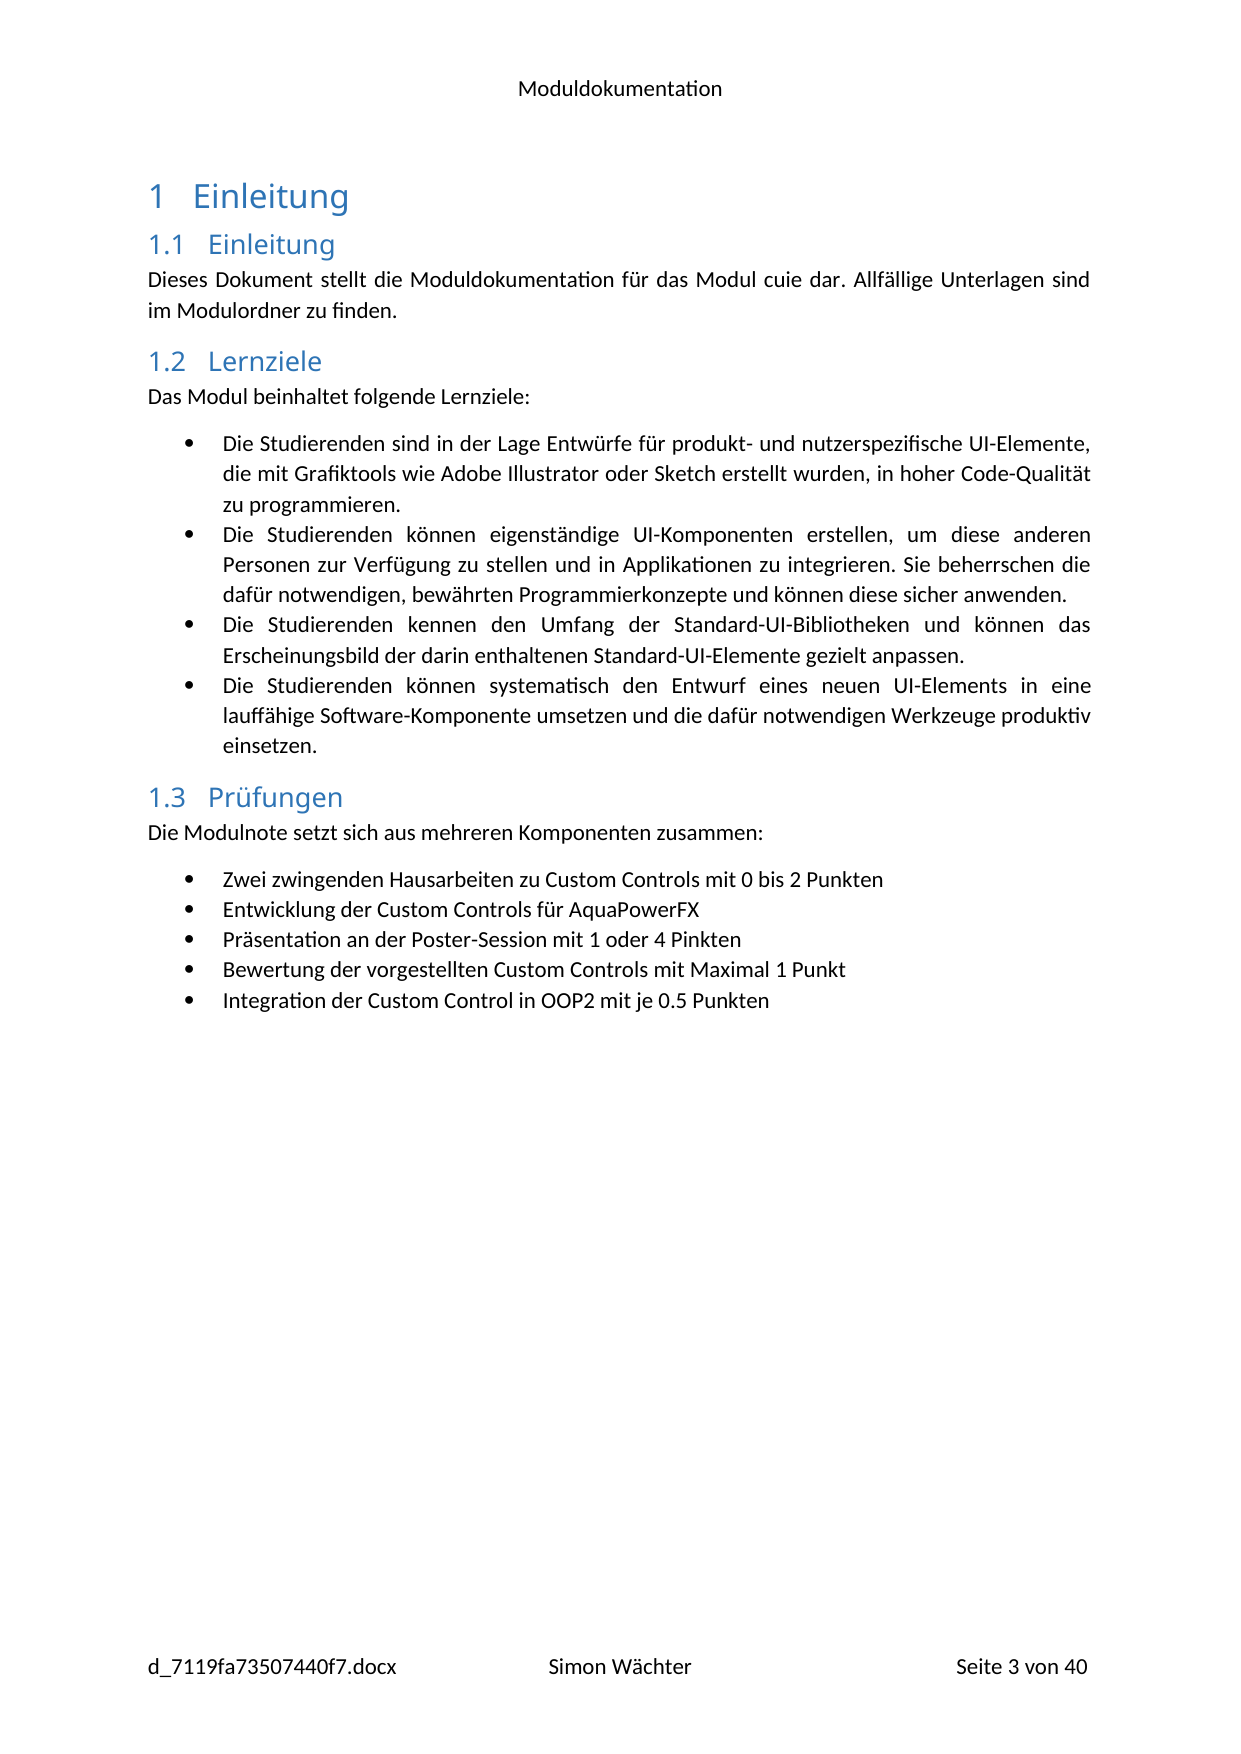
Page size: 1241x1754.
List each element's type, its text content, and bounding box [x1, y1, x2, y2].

list Die Studierenden können systematisch den Entwurf eines neuen UI-Elements in eine lauffähige Software-Komponente umsetzen und die dafür notwendigen Werkzeuge produktiv einsetzen. [185, 671, 1093, 759]
list Zwei zwingenden Hausarbeiten zu Custom Controls mit 0 bis 2 Punkten [185, 865, 1093, 893]
subtitle Einleitung [148, 226, 1093, 263]
list Die Studierenden kennen den Umfang der Standard-UI-Bibliotheken und können das Erscheinungsbild der darin enthaltenen Standard-UI-Elemente gezielt anpassen. [185, 611, 1093, 669]
list Entwicklung der Custom Controls für AquaPowerFX [185, 895, 1093, 923]
text Die Modulnote setzt sich aus mehreren Komponenten zusammen: [148, 818, 1093, 846]
list Die Studierenden können eigenständige UI-Komponenten erstellen, um diese anderen Personen zur Verfügung zu stellen und in Applikationen zu integrieren. Sie beherrschen die dafür notwendigen, bewährten Programmierkonzepte und können diese sicher anwenden. [185, 520, 1093, 608]
list Integration der Custom Control in OOP2 mit je 0.5 Punkten [185, 986, 1093, 1014]
list Präsentation an der Poster-Session mit 1 oder 4 Pinkten [185, 925, 1093, 953]
subtitle Einleitung [148, 173, 1093, 218]
text Das Modul beinhaltet folgende Lernziele: [148, 382, 1093, 410]
subtitle Lernziele [148, 343, 1093, 379]
list Die Studierenden sind in der Lage Entwürfe für produkt- und nutzerspezifische UI-Elemente, die mit Grafiktools wie Adobe Illustrator oder Sketch erstellt wurden, in hoher Code-Qualität zu programmieren. [185, 429, 1093, 518]
text Dieses Dokument stellt die Moduldokumentation für das Modul cuie dar. Allfällige Unterlagen sind im Modulordner zu finden. [148, 266, 1093, 324]
subtitle Prüfungen [148, 778, 1093, 815]
list Bewertung der vorgestellten Custom Controls mit Maximal 1 Punkt [185, 956, 1093, 983]
